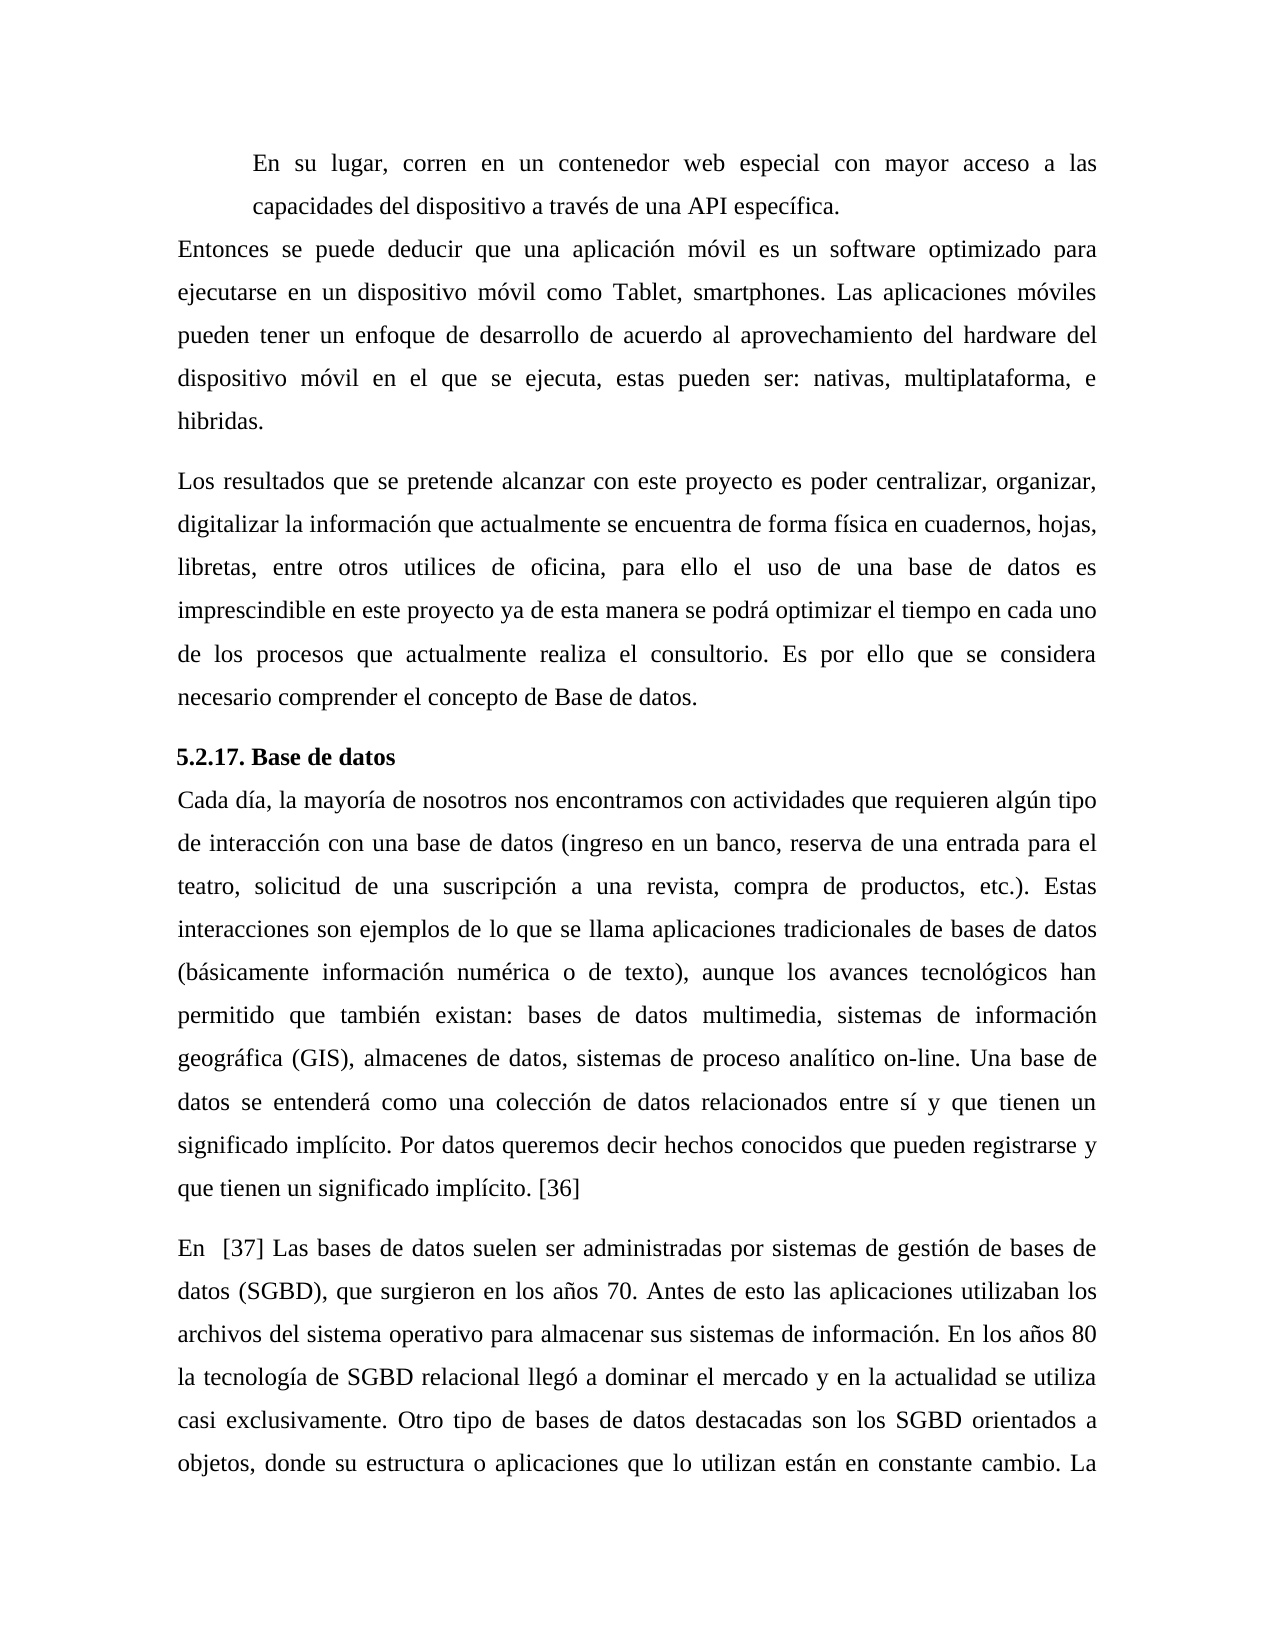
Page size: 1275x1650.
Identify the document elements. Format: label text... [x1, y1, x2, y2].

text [177, 1233, 1098, 1477]
text Entonces se puede deducir que una aplicación móvil es un software optimizado para ejecutarse en un dispositivo móvil como Tablet, smartphones. Las aplicaciones móviles pueden tener un enfoque de desarrollo de acuerdo al aprovechamiento del hardware del dispositivo móvil en el que se ejecuta, estas pueden ser: nativas, multiplataforma, e hibridas. [177, 234, 1098, 435]
list Base de datos [176, 742, 1098, 770]
text Los resultados que se pretende alcanzar con este proyecto es poder centralizar, organizar, digitalizar la información que actualmente se encuentra de forma física en cuadernos, hojas, libretas, entre otros utilices de oficina, para ello el uso de una base de datos es imprescindible en este proyecto ya de esta manera se podrá optimizar el tiempo en cada uno de los procesos que actualmente realiza el consultorio. Es por ello que se considera necesario comprender el concepto de Base de datos. [177, 466, 1098, 711]
text Cada día, la mayoría de nosotros nos encontramos con actividades que requieren algún tipo de interacción con una base de datos (ingreso en un banco, reserva de una entrada para el teatro, solicitud de una suscripción a una revista, compra de productos, etc.). Estas interacciones son ejemplos de lo que se llama aplicaciones tradicionales de bases de datos (básicamente información numérica o de texto), aunque los avances tecnológicos han permitido que también existan: bases de datos multimedia, sistemas de información geográfica (GIS), almacenes de datos, sistemas de proceso analítico on-line. Una base de datos se entenderá como una colección de datos relacionados entre sí y que tienen un significado implícito. Por datos queremos decir hechos conocidos que pueden registrarse y que tienen un significado implícito. [36] [177, 785, 1098, 1202]
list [215, 148, 1098, 219]
